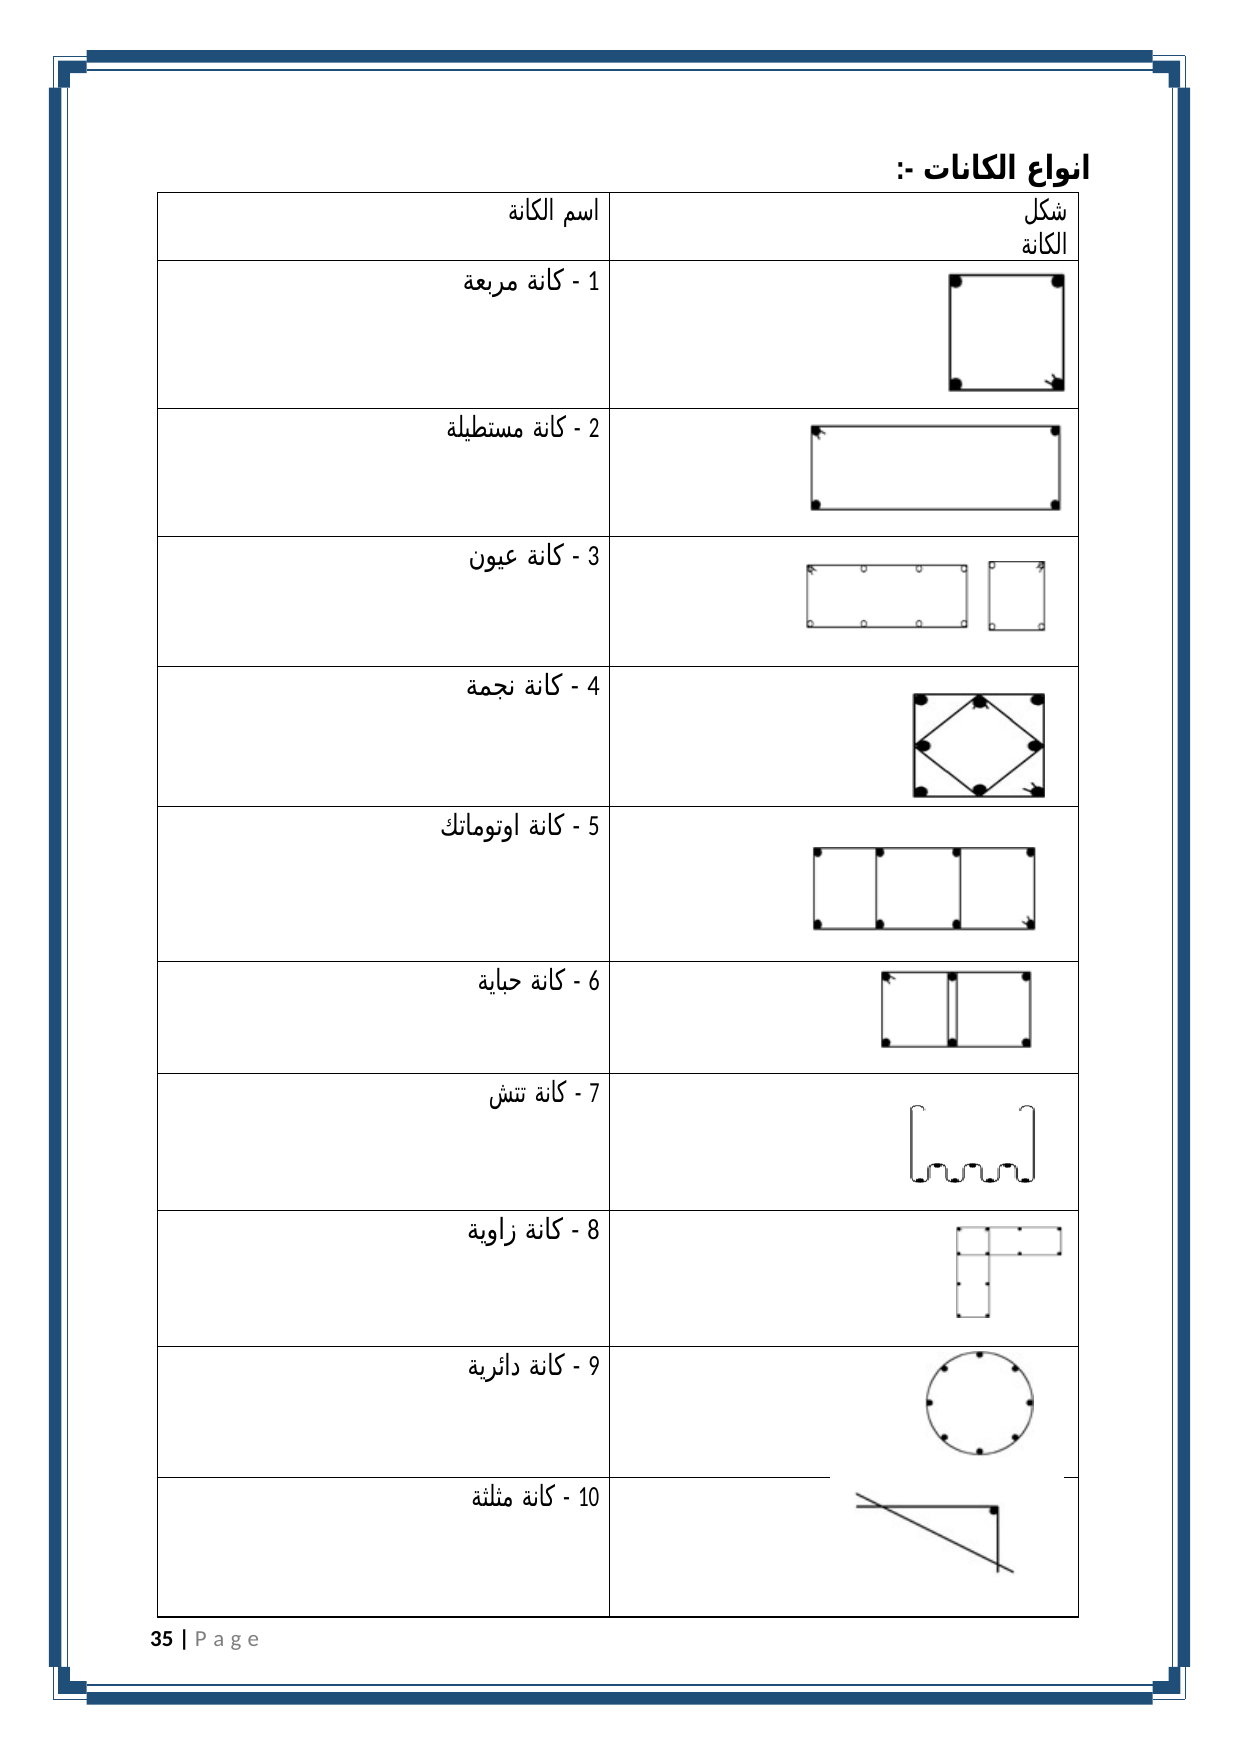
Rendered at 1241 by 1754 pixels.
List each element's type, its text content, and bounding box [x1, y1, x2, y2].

table_cell [610, 409, 1078, 536]
picture [909, 1104, 1037, 1183]
subtitle انواع الكانات -: [147, 148, 1091, 187]
picture [805, 561, 1047, 633]
picture [911, 692, 1045, 799]
table_cell 4 - كانة نجمة [158, 667, 609, 806]
table_cell 1 - كانة مربعة [158, 261, 609, 407]
table_cell 9 - كانة دائرية [158, 1347, 609, 1477]
table_cell [610, 1478, 1078, 1616]
table_cell 8 - كانة زاوية [158, 1211, 609, 1346]
picture [947, 270, 1066, 395]
table_header شكل الكانة [610, 193, 1078, 260]
table_cell [610, 537, 1078, 666]
table_cell [610, 1211, 1078, 1346]
table_cell 3 - كانة عيون [158, 537, 609, 666]
table_cell 6 - كانة حباية [158, 962, 609, 1073]
picture [956, 1226, 1063, 1318]
table_cell 2 - كانة مستطيلة [158, 409, 609, 536]
table_cell 5 - كانة اوتوماتك [158, 807, 609, 961]
table_header اسم الكانة [158, 193, 609, 260]
picture [810, 423, 1063, 514]
table_cell [610, 1074, 1078, 1209]
picture [925, 1351, 1034, 1457]
picture [830, 1477, 1064, 1612]
table_cell 7 - كانة تتش [158, 1074, 609, 1209]
table_cell [610, 261, 1078, 407]
picture [812, 847, 1037, 932]
table_cell 10 - كانة مثلثة [158, 1478, 609, 1616]
table_cell [610, 962, 1078, 1073]
picture [880, 969, 1032, 1051]
table_cell [610, 1347, 1078, 1477]
table_cell [610, 807, 1078, 961]
table_cell [610, 667, 1078, 806]
